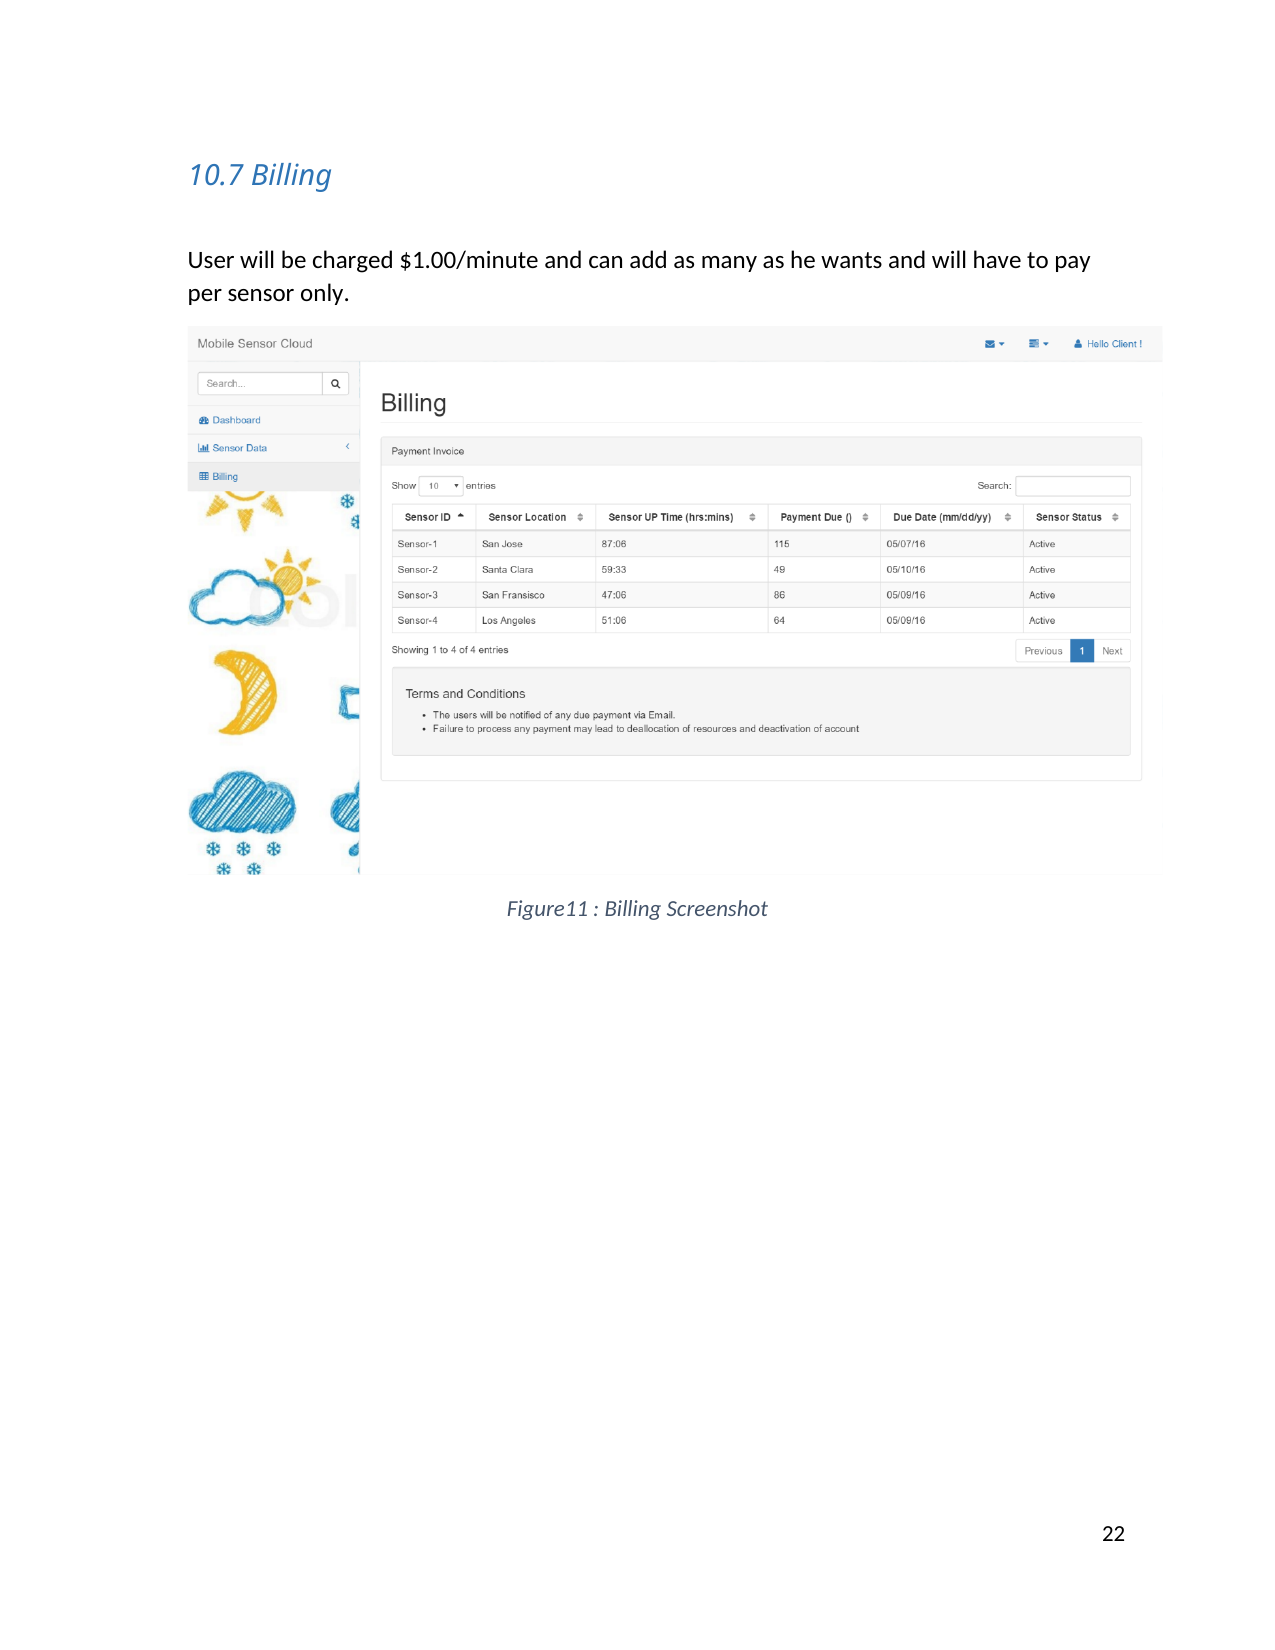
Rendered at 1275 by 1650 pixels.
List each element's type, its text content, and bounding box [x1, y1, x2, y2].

text User will be charged $1.00/minute and can add as many as he wants and will have to pay per sensor only. [187, 244, 1125, 307]
subtitle 10.7 Billing [150, 154, 1125, 194]
text Figure11 : Billing Screenshot [150, 894, 1125, 922]
picture [187, 326, 1163, 875]
